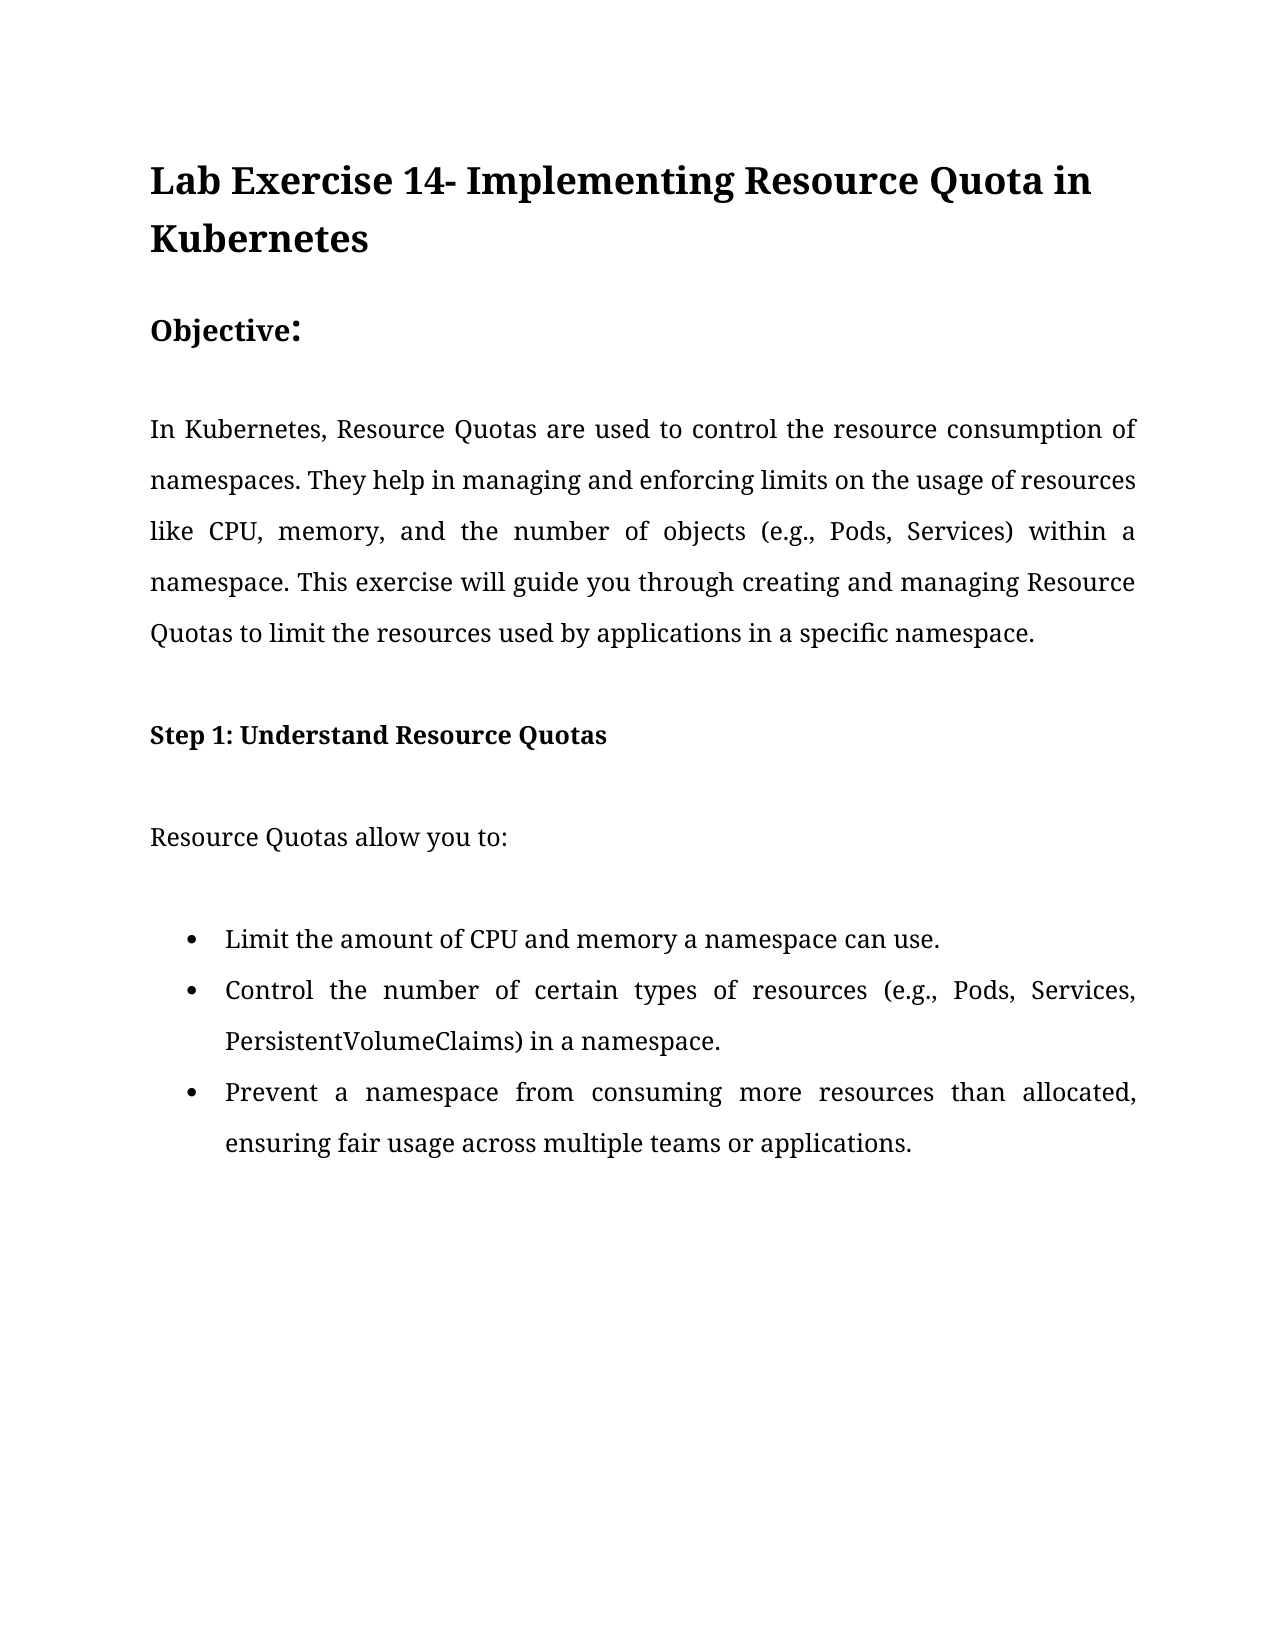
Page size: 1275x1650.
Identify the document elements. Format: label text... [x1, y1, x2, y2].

subtitle Lab Exercise 14- Implementing Resource Quota in Kubernetes [150, 154, 1137, 264]
list Prevent a namespace from consuming more resources than allocated, ensuring fair usage across multiple teams or applications. [187, 1075, 1137, 1160]
list Control the number of certain types of resources (e.g., Pods, Services, PersistentVolumeClaims) in a namespace. [187, 973, 1137, 1058]
text Resource Quotas allow you to: [150, 819, 1137, 854]
text In Kubernetes, Resource Quotas are used to control the resource consumption of namespaces. They help in managing and enforcing limits on the usage of resources like CPU, memory, and the number of objects (e.g., Pods, Services) within a namespace. This exercise will guide you through creating and managing Resource Quotas to limit the resources used by applications in a specific namespace. [150, 411, 1137, 649]
list Limit the amount of CPU and memory a namespace can use. [187, 922, 1137, 956]
subtitle Objective: [150, 302, 1137, 353]
text Step 1: Understand Resource Quotas [150, 717, 1137, 752]
